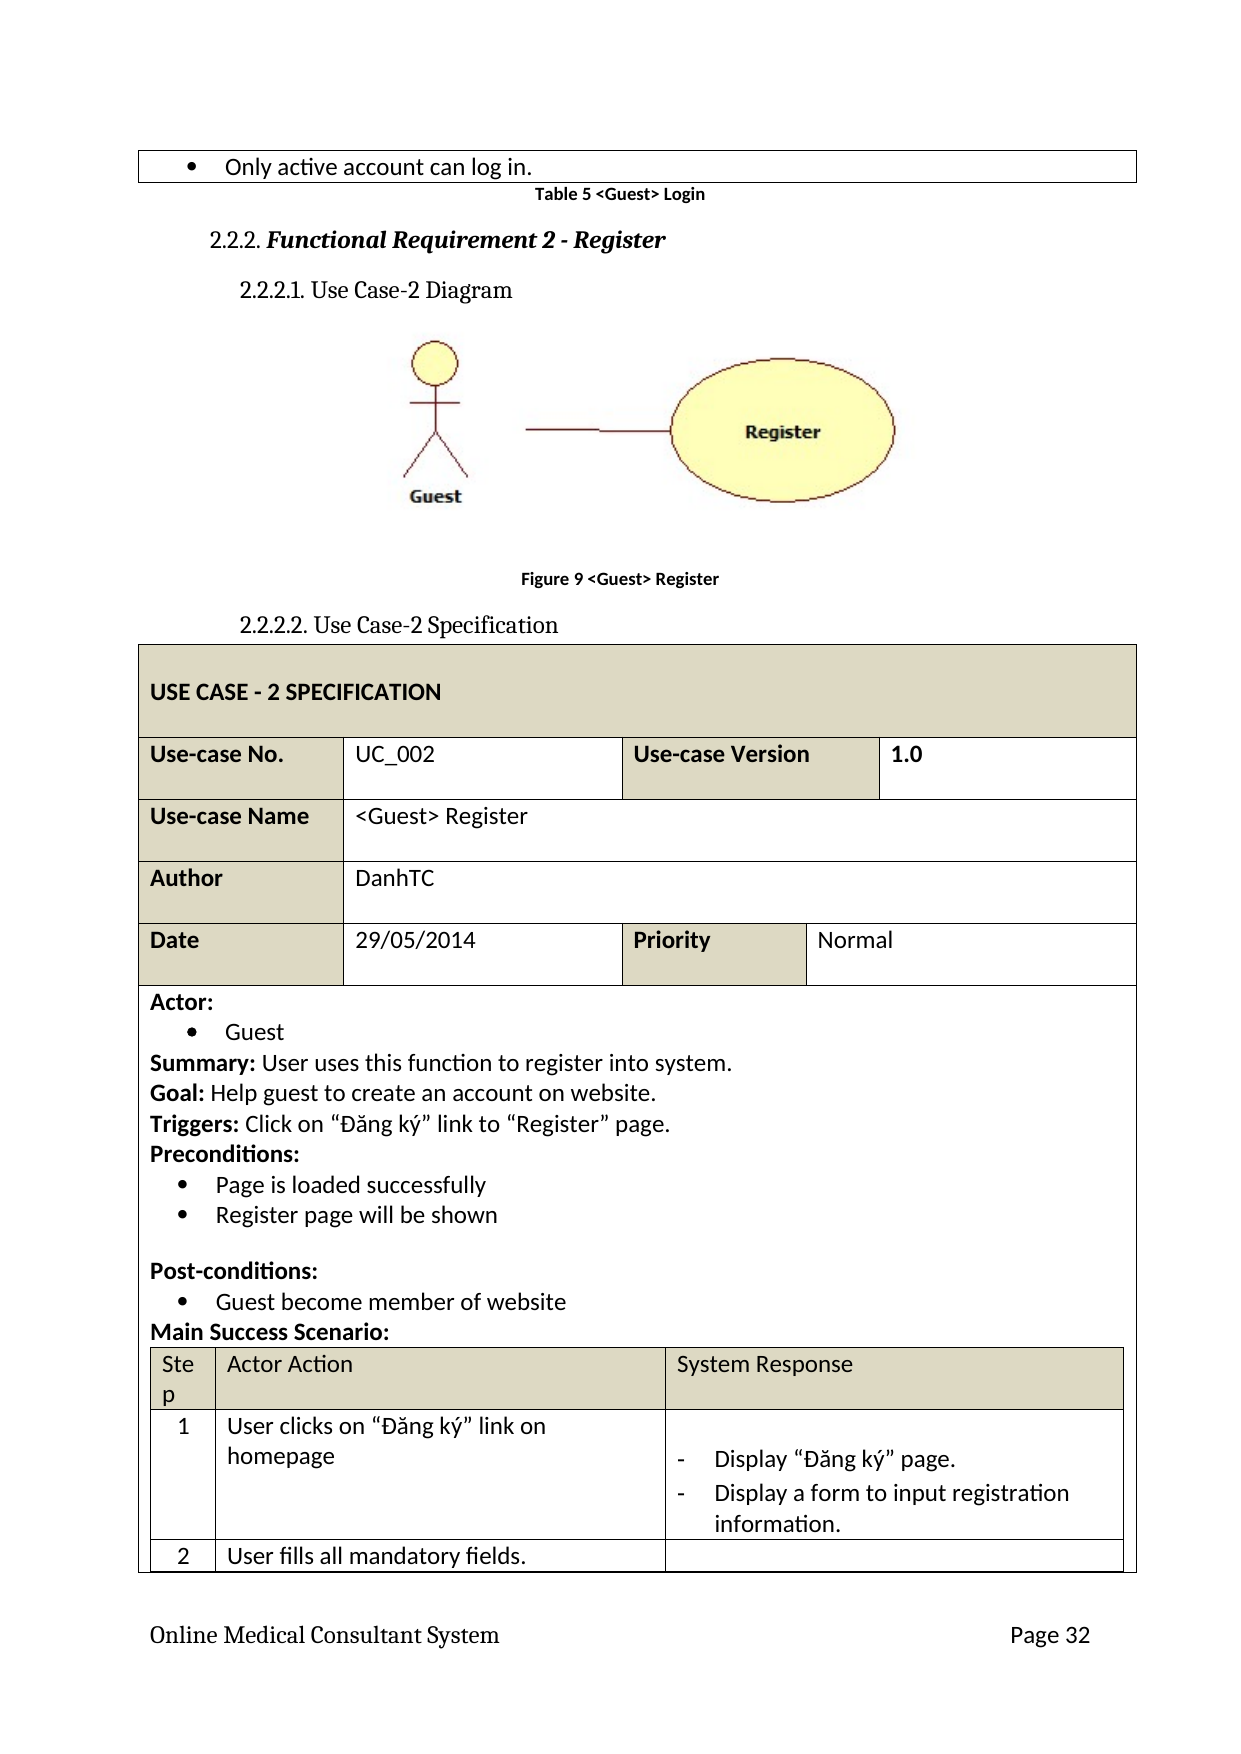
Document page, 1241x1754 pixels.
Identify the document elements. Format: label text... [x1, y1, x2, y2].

picture [313, 308, 927, 547]
table_cell UC_002 [344, 738, 622, 799]
table_cell 29/05/2014 [344, 924, 622, 985]
table_cell Use-case Version [623, 738, 879, 799]
subtitle Use Case-2 Diagram [225, 276, 1090, 305]
table_cell Use-case Name [139, 800, 343, 861]
subtitle Functional Requirement 2 - Register [210, 226, 1090, 255]
table_header USE CASE - 2 SPECIFICATION [139, 645, 1136, 737]
table_cell Use-case No. [139, 738, 343, 799]
table_cell Normal [807, 924, 1136, 985]
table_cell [139, 151, 1136, 182]
subtitle Use Case-2 Specification [225, 611, 1090, 640]
table_cell Date [139, 924, 343, 985]
table_cell 1.0 [880, 738, 1136, 799]
table_cell Priority [623, 924, 806, 985]
table_cell Author [139, 862, 343, 923]
table_cell DanhTC [344, 862, 1136, 923]
table_cell <Guest> Register [344, 800, 1136, 861]
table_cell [139, 986, 1136, 1572]
